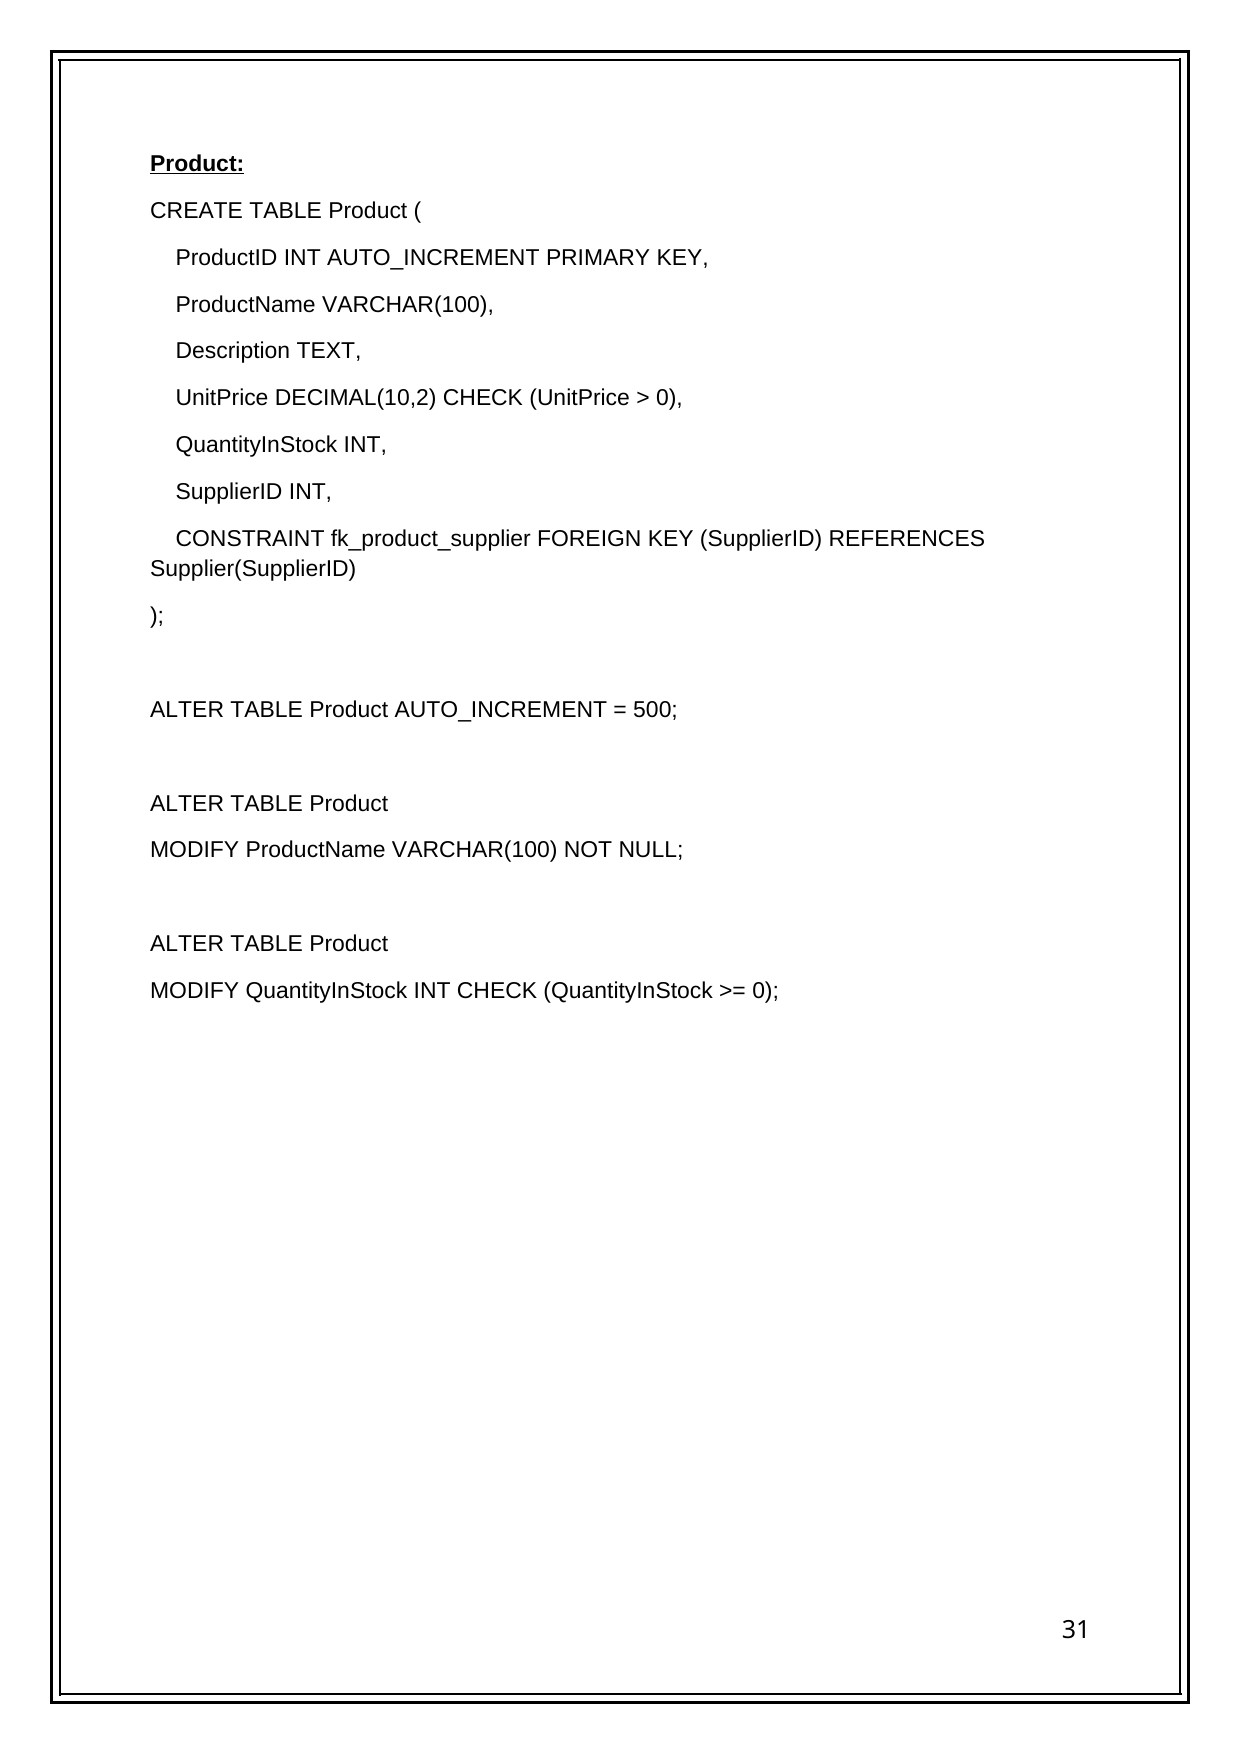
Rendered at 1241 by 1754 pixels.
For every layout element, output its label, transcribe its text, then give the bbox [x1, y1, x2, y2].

text Product: [150, 150, 1090, 176]
text ProductID INT AUTO_INCREMENT PRIMARY KEY, [150, 244, 1090, 270]
text ALTER TABLE Product [150, 789, 1090, 816]
text ALTER TABLE Product AUTO_INCREMENT = 500; [150, 696, 1090, 722]
text SupplierID INT, [150, 478, 1090, 504]
text MODIFY QuantityInStock INT CHECK (QuantityInStock >= 0); [150, 977, 1090, 1003]
text ALTER TABLE Product [150, 930, 1090, 957]
text QuantityInStock INT, [150, 431, 1090, 458]
text MODIFY ProductName VARCHAR(100) NOT NULL; [150, 836, 1090, 863]
text UnitPrice DECIMAL(10,2) CHECK (UnitPrice > 0), [150, 384, 1090, 411]
text CONSTRAINT fk_product_supplier FOREIGN KEY (SupplierID) REFERENCES Supplier(SupplierID) [150, 525, 1090, 582]
text Description TEXT, [150, 337, 1090, 364]
text ); [150, 602, 1090, 628]
text CREATE TABLE Product ( [150, 197, 1090, 223]
text ProductName VARCHAR(100), [150, 291, 1090, 317]
